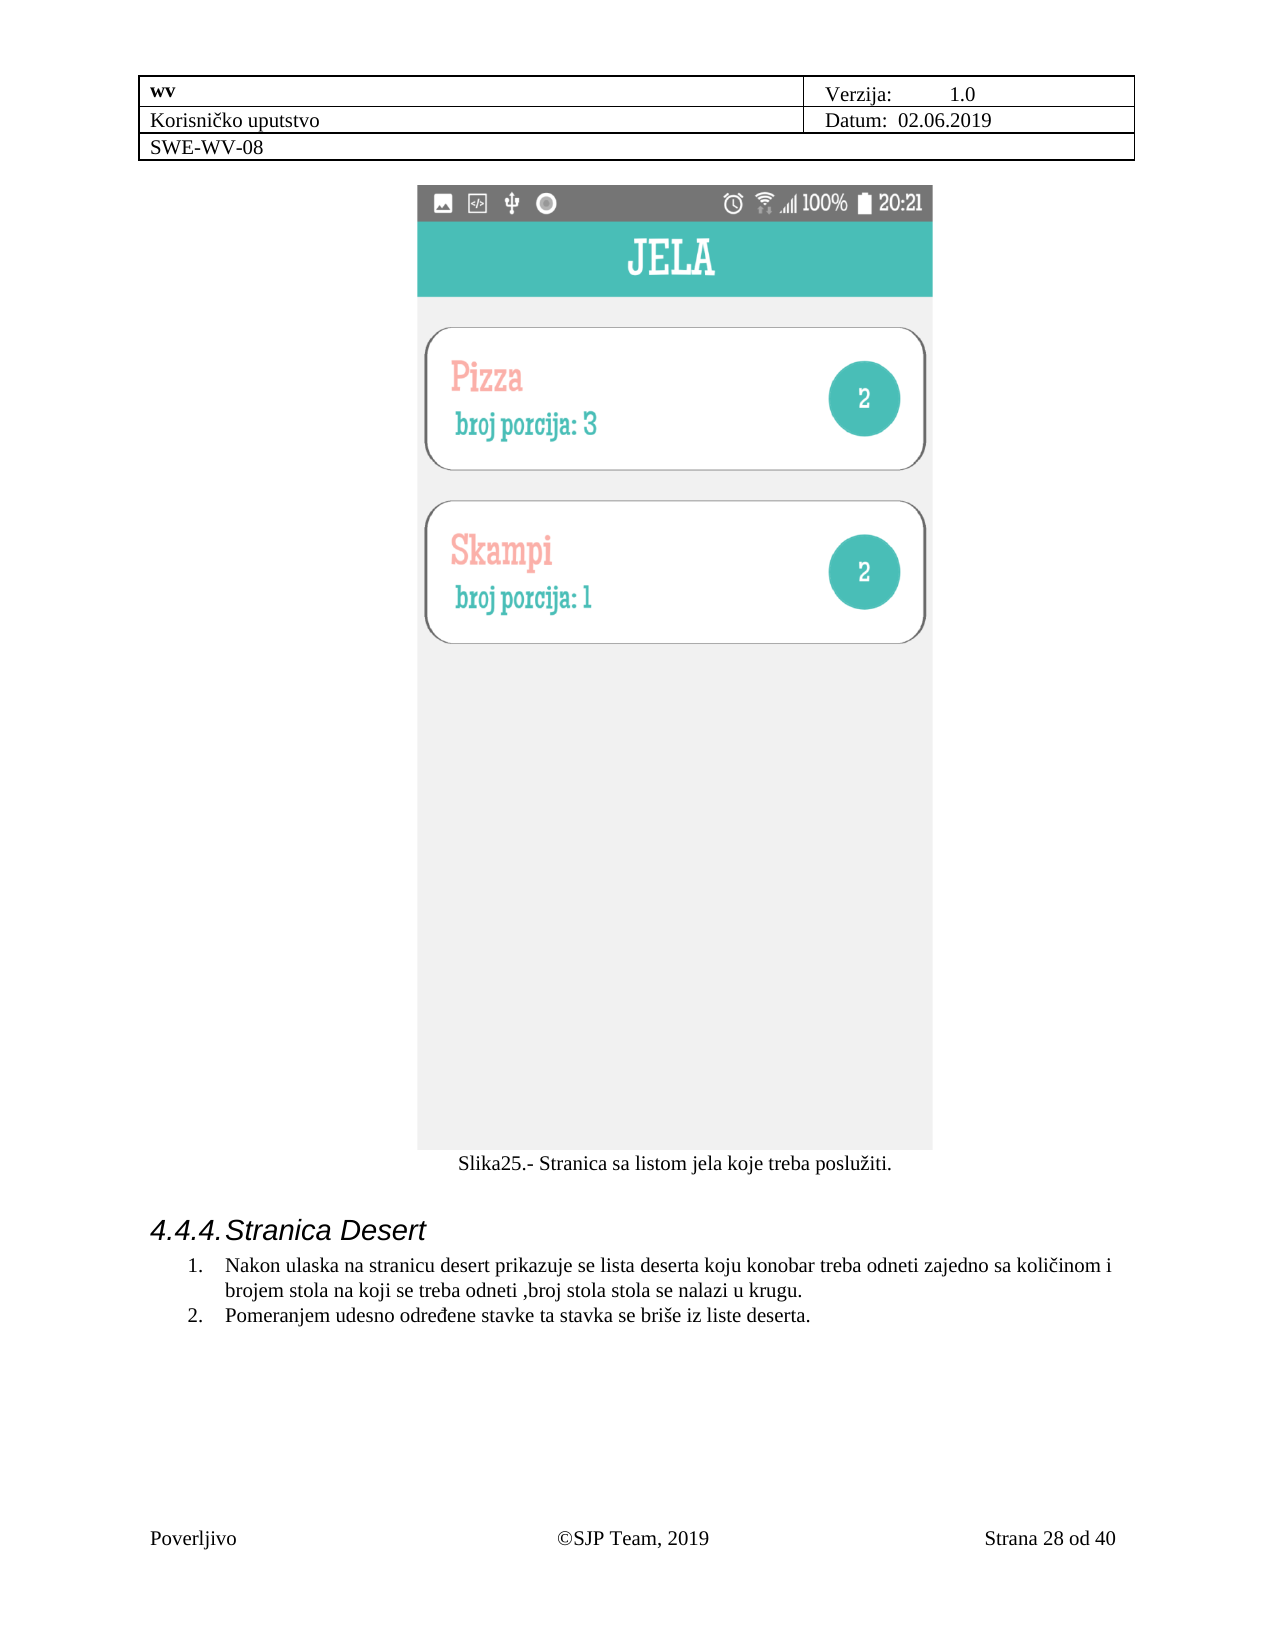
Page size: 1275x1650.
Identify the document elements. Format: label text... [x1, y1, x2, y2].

list Nakon ulaska na stranicu desert prikazuje se lista deserta koju konobar treba odneti zajedno sa količinom i brojem stola na koji se treba odneti ,broj stola stola se nalazi u krugu. [187, 1252, 1125, 1302]
subtitle Stranica Desert [150, 1212, 1125, 1246]
list Slika25.- Stranica sa listom jela koje treba poslužiti. [225, 1150, 1125, 1175]
picture [417, 185, 933, 1150]
list Pomeranjem udesno određene stavke ta stavka se briše iz liste deserta. [187, 1302, 1125, 1327]
